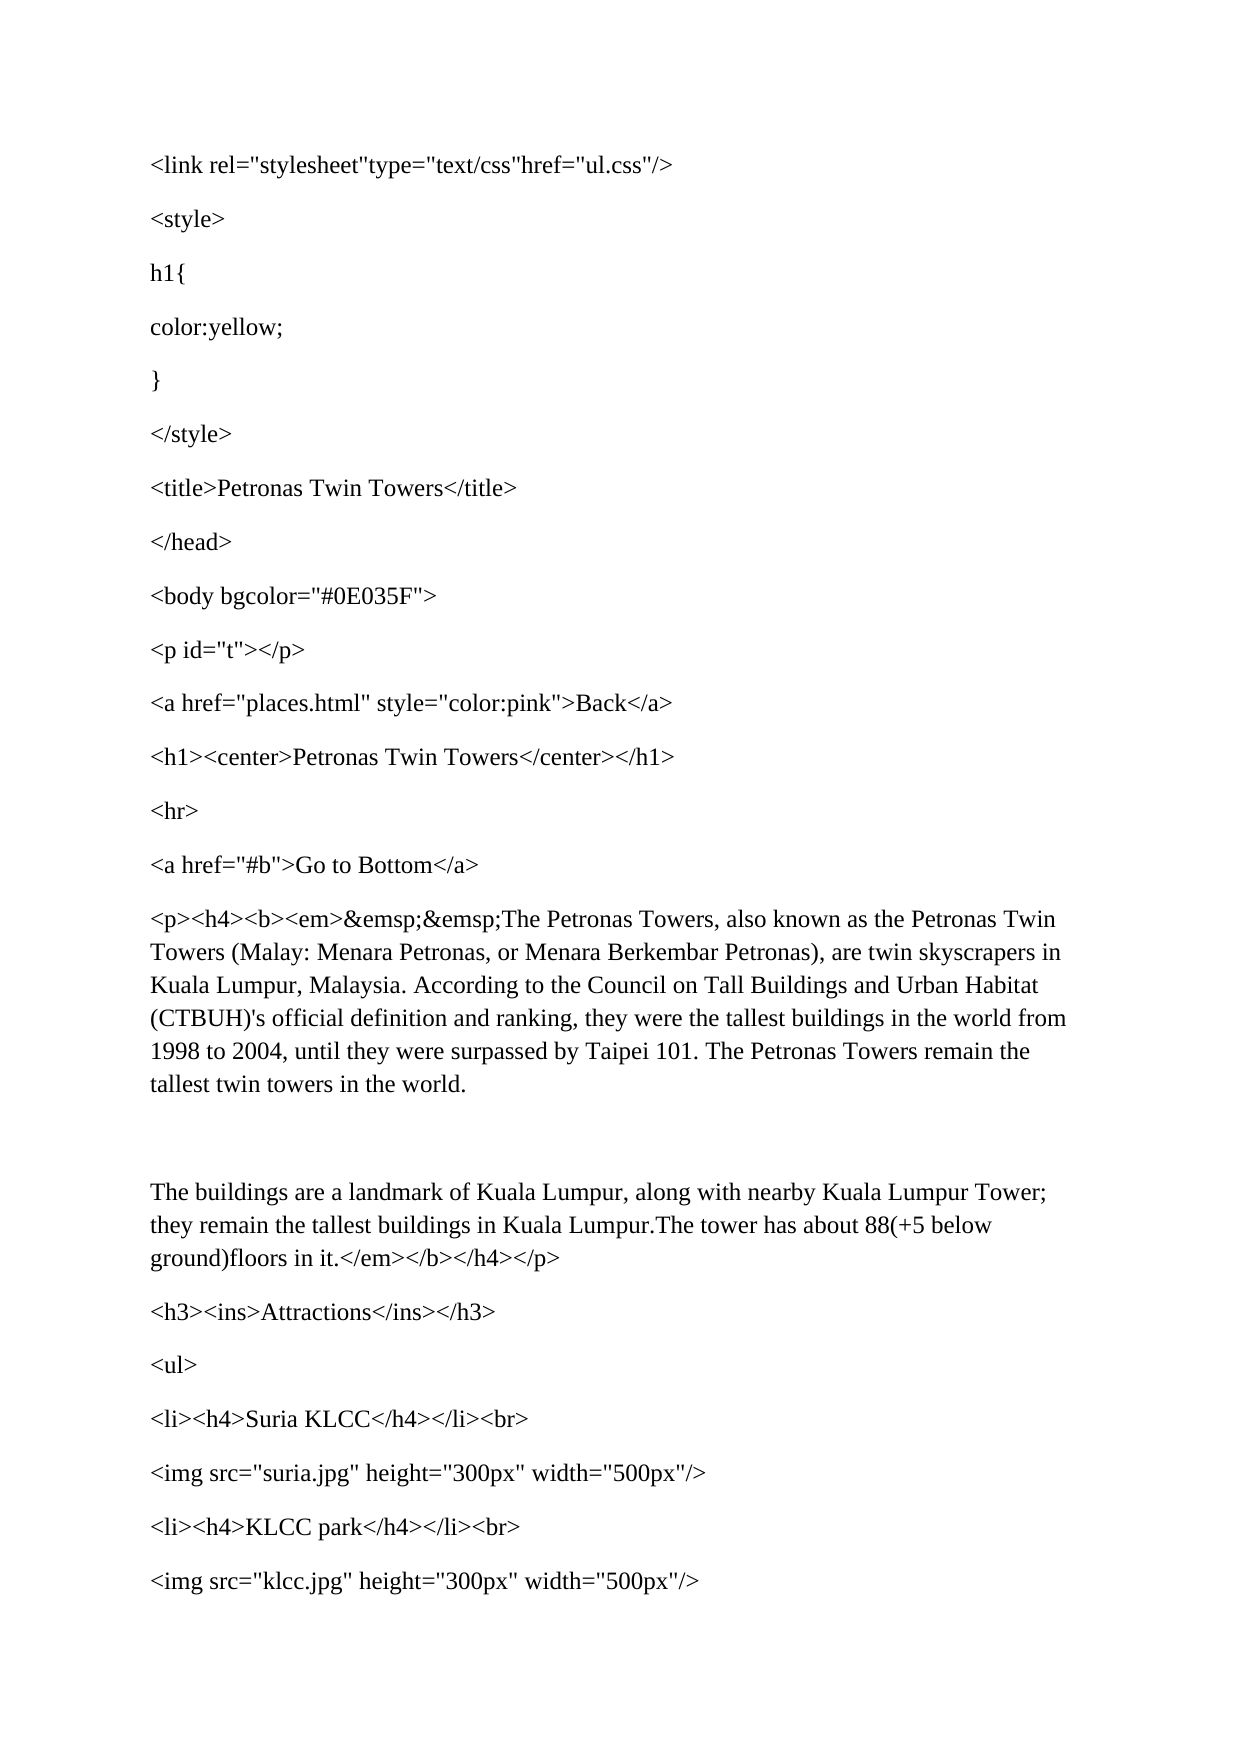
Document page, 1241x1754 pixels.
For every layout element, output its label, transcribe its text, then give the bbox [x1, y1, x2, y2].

text <title>Petronas Twin Towers</title> [150, 473, 1090, 502]
text <body bgcolor="#0E035F"> [150, 581, 1090, 609]
text h1{ [150, 258, 1090, 286]
text <li><h4>KLCC park</h4></li><br> [150, 1512, 1090, 1541]
text <hr> [150, 796, 1090, 825]
text } [150, 365, 1090, 394]
text <img src="suria.jpg" height="300px" width="500px"/> [150, 1458, 1090, 1487]
text The buildings are a landmark of Kuala Lumpur, along with nearby Kuala Lumpur Tower; they remain the tallest buildings in Kuala Lumpur.The tower has about 88(+5 below ground)floors in it.</em></b></h4></p> [150, 1177, 1090, 1272]
text </head> [150, 527, 1090, 556]
text <h3><ins>Attractions</ins></h3> [150, 1297, 1090, 1325]
text <p id="t"></p> [150, 635, 1090, 663]
text <li><h4>Suria KLCC</h4></li><br> [150, 1404, 1090, 1433]
text color:yellow; [150, 312, 1090, 340]
text <style> [150, 204, 1090, 233]
text <ul> [150, 1351, 1090, 1379]
text <a href="places.html" style="color:pink">Back</a> [150, 688, 1090, 717]
text <h1><center>Petronas Twin Towers</center></h1> [150, 742, 1090, 771]
text <img src="klcc.jpg" height="300px" width="500px"/> [150, 1566, 1090, 1595]
text <a href="#b">Go to Bottom</a> [150, 850, 1090, 879]
text <p><h4><b><em>&emsp;&emsp;The Petronas Towers, also known as the Petronas Twin Towers (Malay: Menara Petronas, or Menara Berkembar Petronas), are twin skyscrapers in Kuala Lumpur, Malaysia. According to the Council on Tall Buildings and Urban Habitat (CTBUH)'s official definition and ranking, they were the tallest buildings in the world from 1998 to 2004, until they were surpassed by Taipei 101. The Petronas Towers remain the tallest twin towers in the world. [150, 904, 1090, 1098]
text <link rel="stylesheet"type="text/css"href="ul.css"/> [150, 150, 1090, 179]
text </style> [150, 419, 1090, 448]
